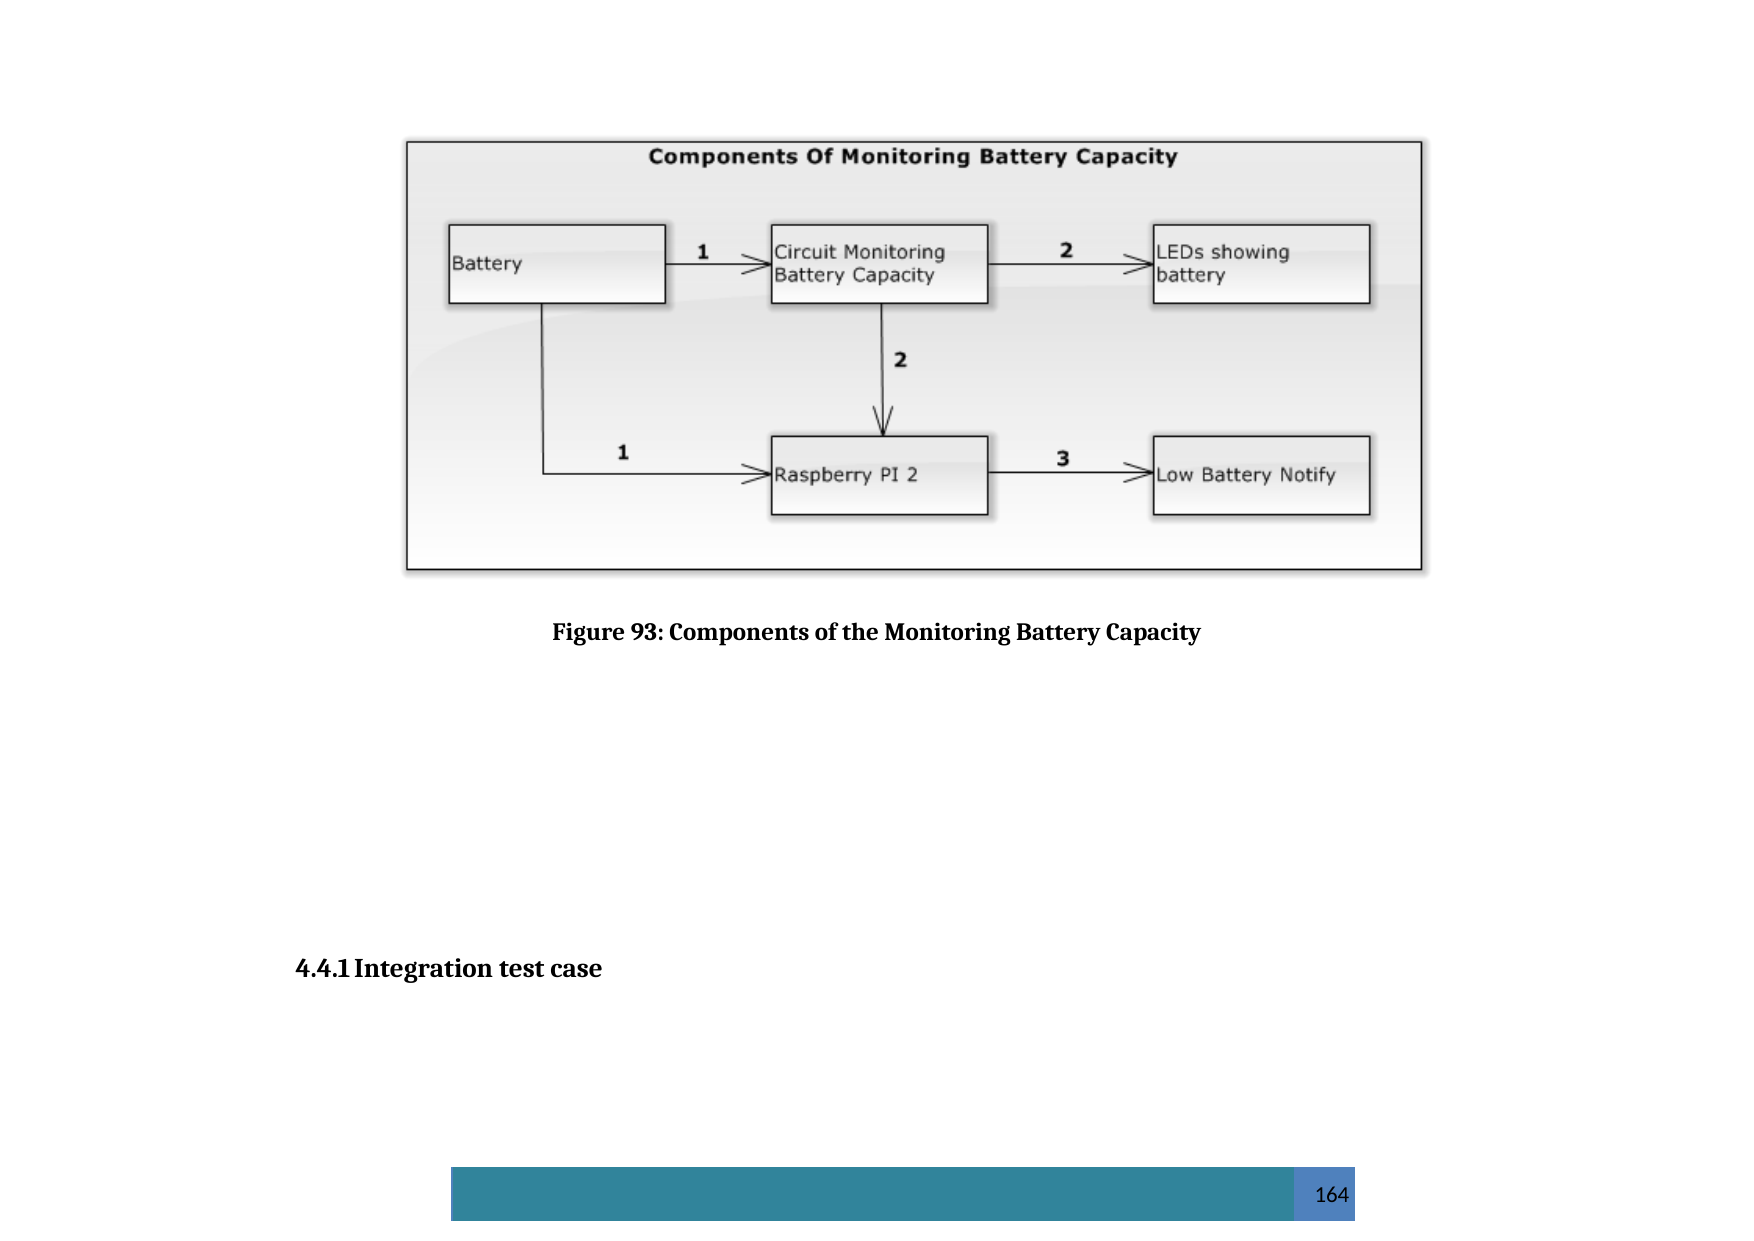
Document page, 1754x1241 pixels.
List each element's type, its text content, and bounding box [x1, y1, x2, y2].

subtitle Integration test case [295, 953, 1606, 984]
list Figure 93: Components of the Monitoring Battery Capacity [148, 618, 1606, 647]
picture [383, 118, 1446, 594]
